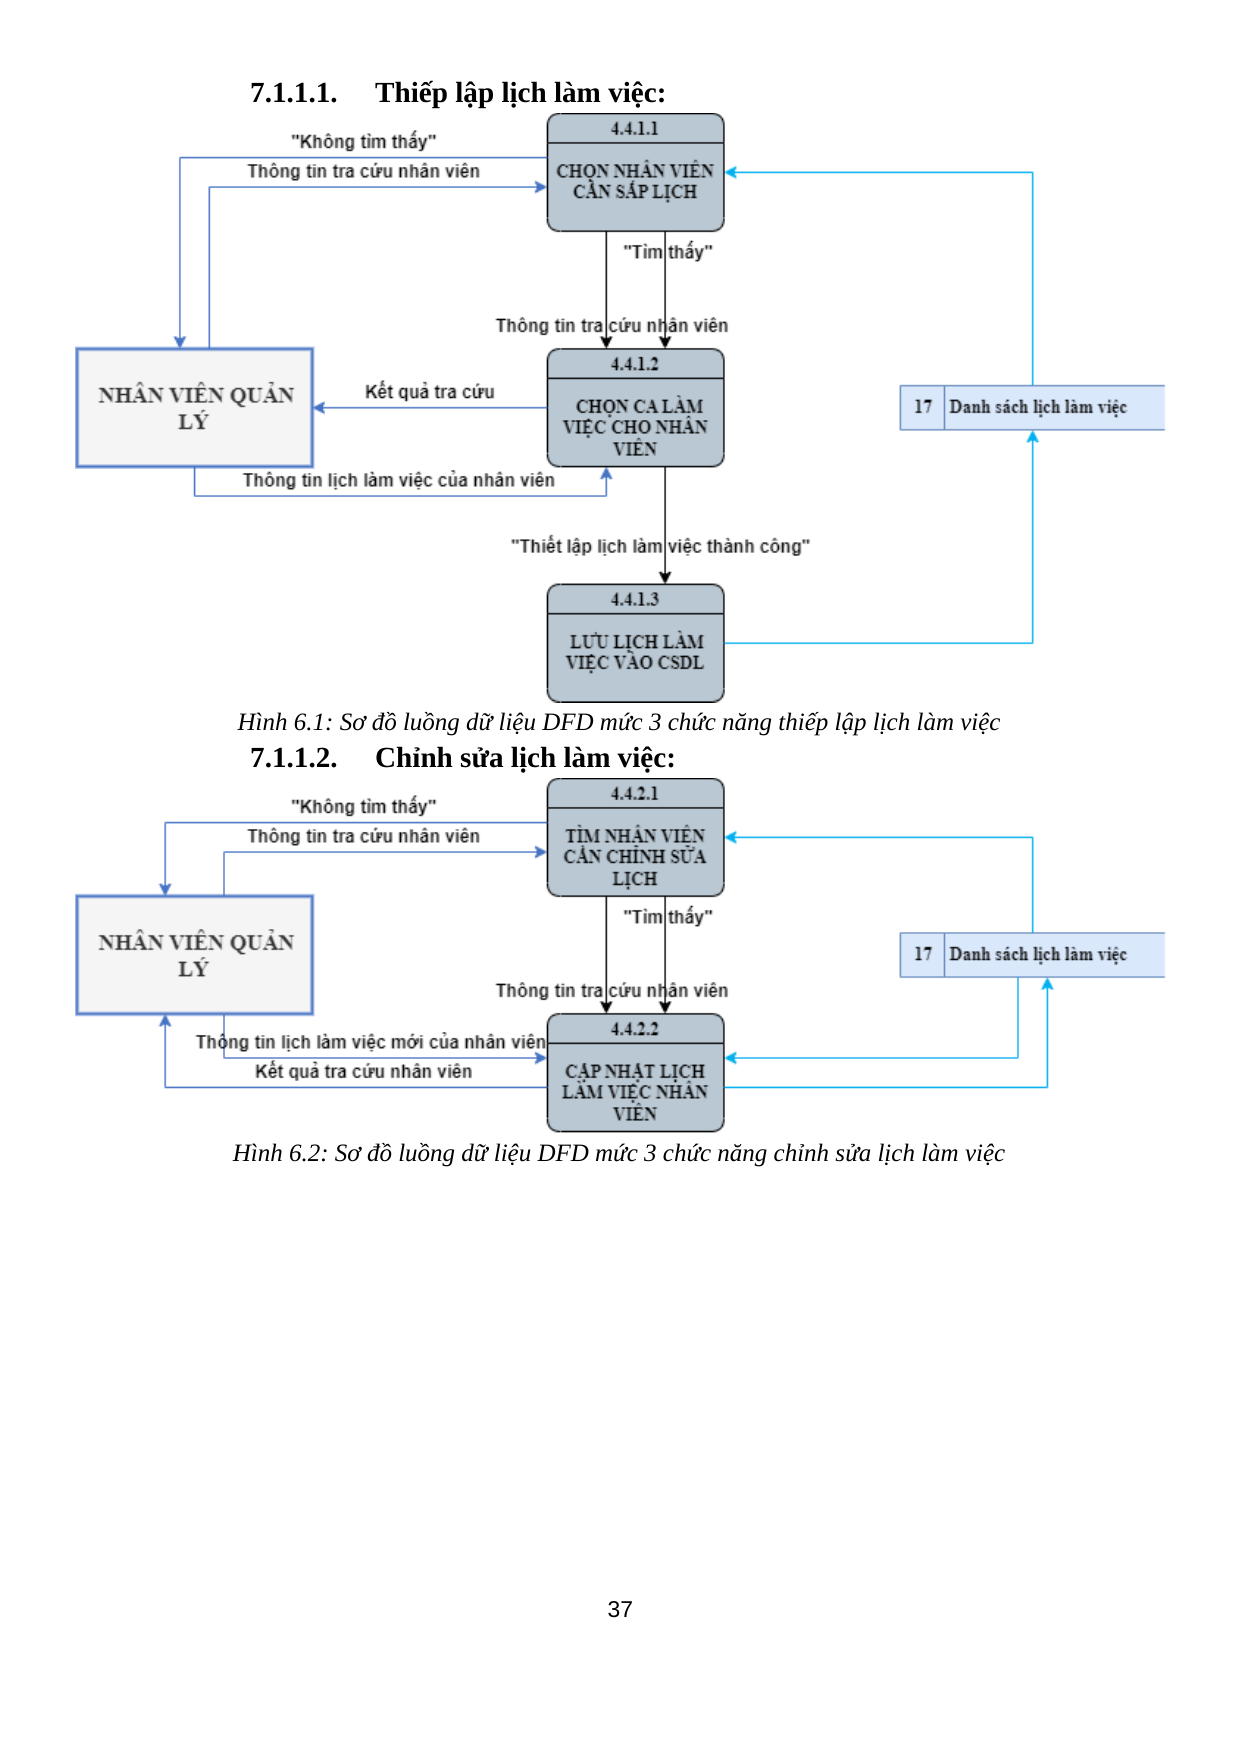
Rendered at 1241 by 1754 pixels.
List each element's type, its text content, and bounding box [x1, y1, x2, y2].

picture [75, 778, 1166, 1134]
picture [75, 113, 1166, 703]
list Chỉnh sửa lịch làm việc: [337, 740, 1165, 773]
text Hình 6.1: Sơ đồ luồng dữ liệu DFD mức 3 chức năng thiếp lập lịch làm việc [75, 707, 1165, 736]
list Thiếp lập lịch làm việc: [337, 75, 1165, 108]
text Hình 6.2: Sơ đồ luồng dữ liệu DFD mức 3 chức năng chỉnh sửa lịch làm việc [75, 1138, 1165, 1167]
